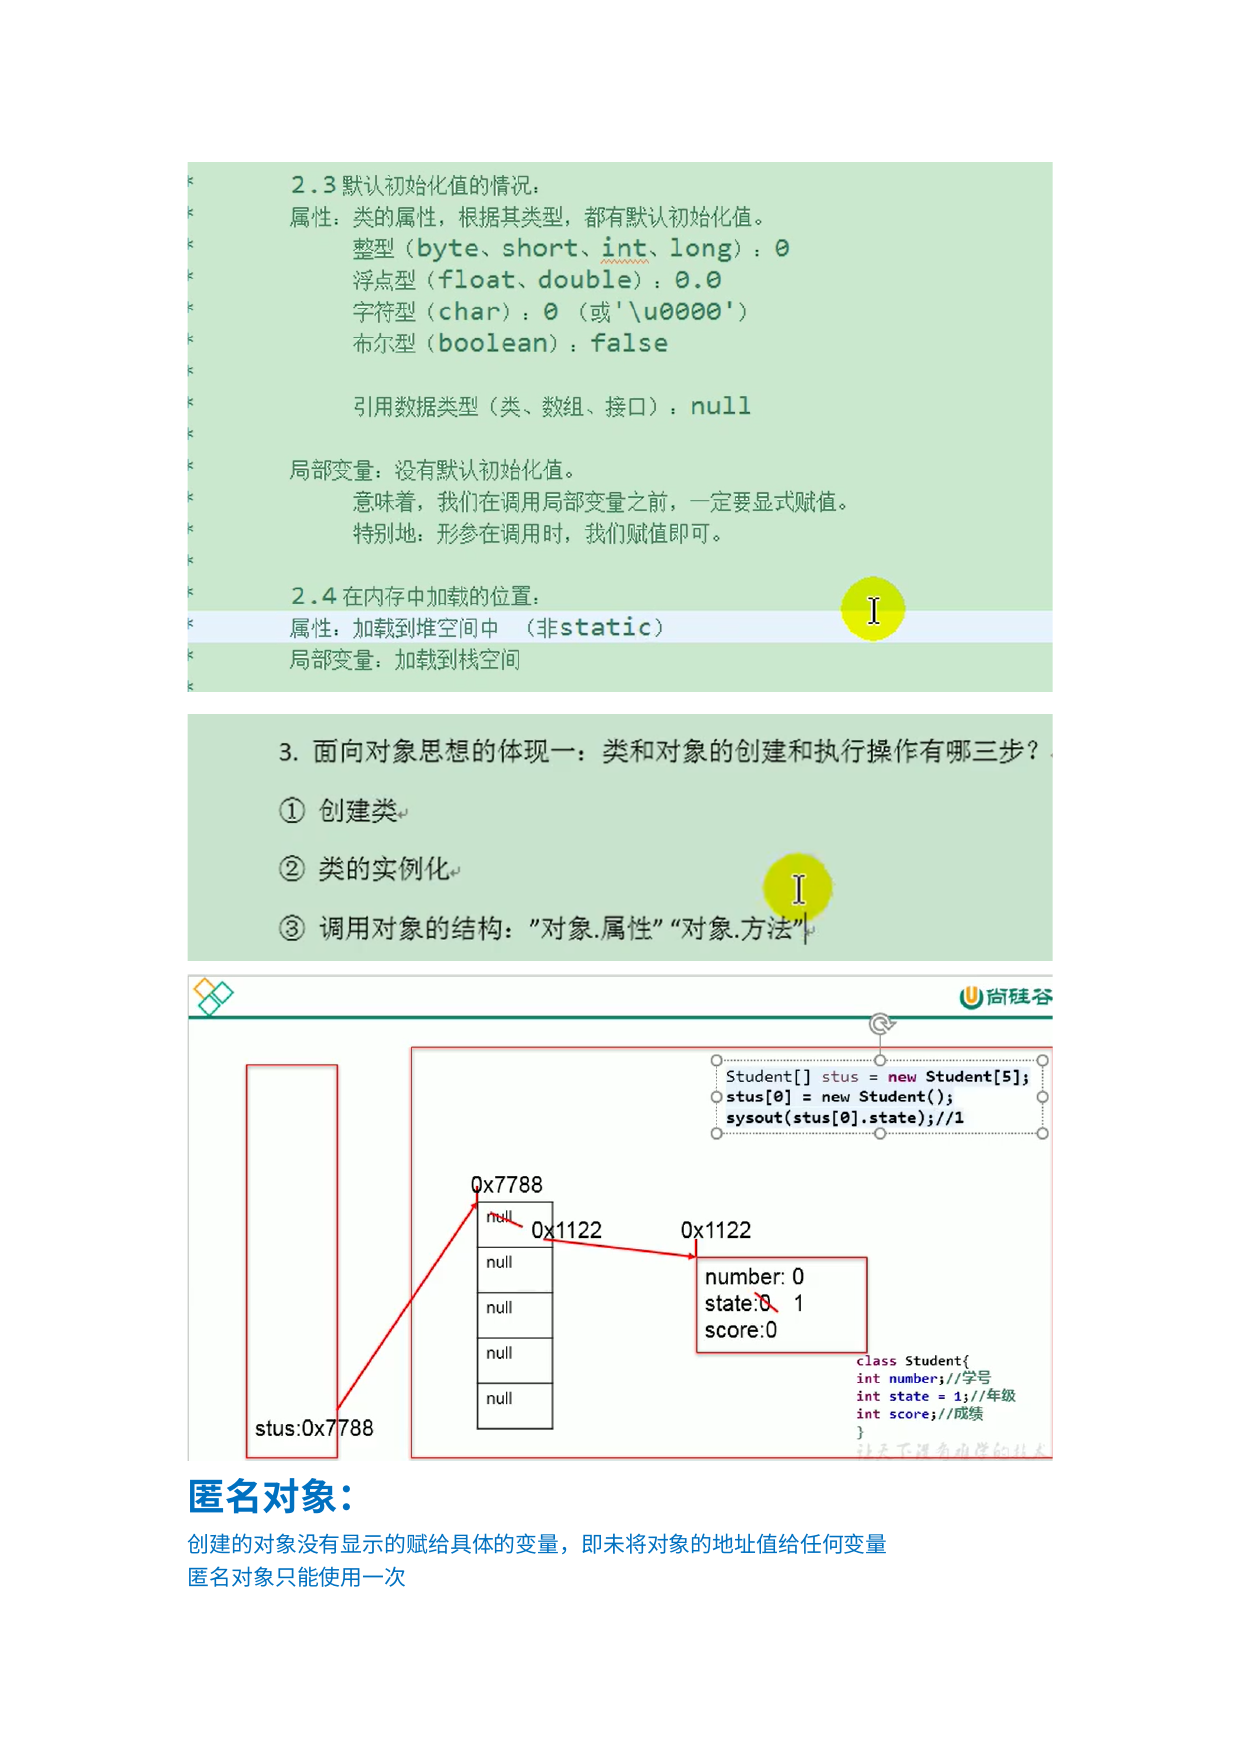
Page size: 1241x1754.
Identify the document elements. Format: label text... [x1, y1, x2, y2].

picture [187, 714, 1053, 961]
text 匿名对象： [187, 1462, 1053, 1527]
text 匿名对象只能使用一次 [187, 1559, 1053, 1592]
picture [187, 162, 1053, 692]
picture [187, 974, 1053, 1461]
text 创建的对象没有显示的赋给具体的变量，即未将对象的地址值给任何变量 [187, 1527, 1053, 1559]
